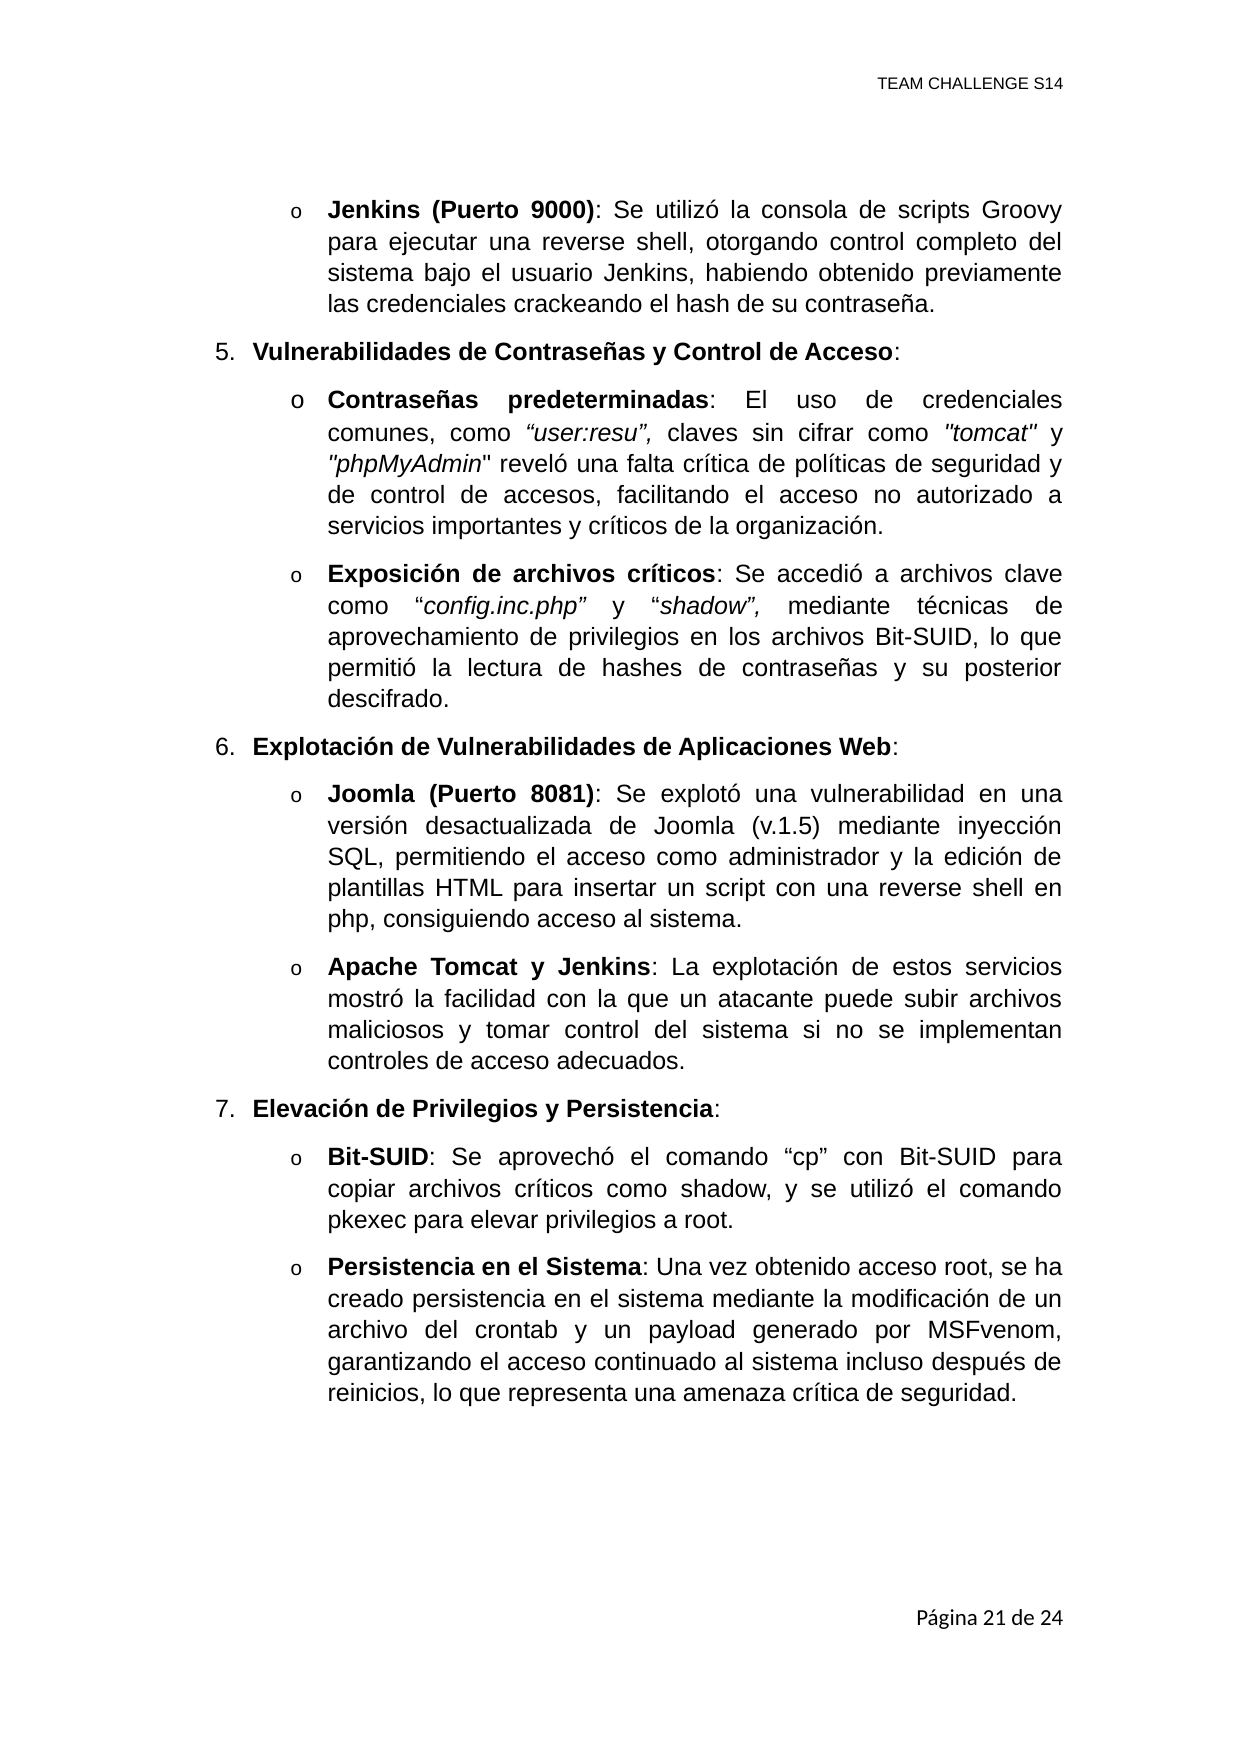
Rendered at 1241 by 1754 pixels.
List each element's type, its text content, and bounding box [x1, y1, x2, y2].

list Elevación de Privilegios y Persistencia: [215, 1094, 1063, 1123]
list Persistencia en el Sistema: Una vez obtenido acceso root, se ha creado persistencia en el sistema mediante la modificación de un archivo del crontab y un payload generado por MSFvenom, garantizando el acceso continuado al sistema incluso después de reinicios, lo que representa una amenaza crítica de seguridad. [290, 1252, 1063, 1406]
list Apache Tomcat y Jenkins: La explotación de estos servicios mostró la facilidad con la que un atacante puede subir archivos maliciosos y tomar control del sistema si no se implementan controles de acceso adecuados. [290, 952, 1063, 1075]
list Exposición de archivos críticos: Se accedió a archivos clave como “config.inc.php” y “shadow”, mediante técnicas de aprovechamiento de privilegios en los archivos Bit-SUID, lo que permitió la lectura de hashes de contraseñas y su posterior descifrado. [290, 559, 1063, 713]
list Vulnerabilidades de Contraseñas y Control de Acceso: [215, 337, 1063, 366]
list Jenkins (Puerto 9000): Se utilizó la consola de scripts Groovy para ejecutar una reverse shell, otorgando control completo del sistema bajo el usuario Jenkins, habiendo obtenido previamente las credenciales crackeando el hash de su contraseña. [290, 195, 1063, 318]
list Contraseñas predeterminadas: El uso de credenciales comunes, como “user:resu”, claves sin cifrar como "tomcat" y "phpMyAdmin" reveló una falta crítica de políticas de seguridad y de control de accesos, facilitando el acceso no autorizado a servicios importantes y críticos de la organización. [290, 385, 1063, 540]
list Explotación de Vulnerabilidades de Aplicaciones Web: [215, 732, 1063, 760]
list Bit-SUID: Se aprovechó el comando “cp” con Bit-SUID para copiar archivos críticos como shadow, y se utilizó el comando pkexec para elevar privilegios a root. [290, 1142, 1063, 1233]
list Joomla (Puerto 8081): Se explotó una vulnerabilidad en una versión desactualizada de Joomla (v.1.5) mediante inyección SQL, permitiendo el acceso como administrador y la edición de plantillas HTML para insertar un script con una reverse shell en php, consiguiendo acceso al sistema. [290, 779, 1063, 933]
